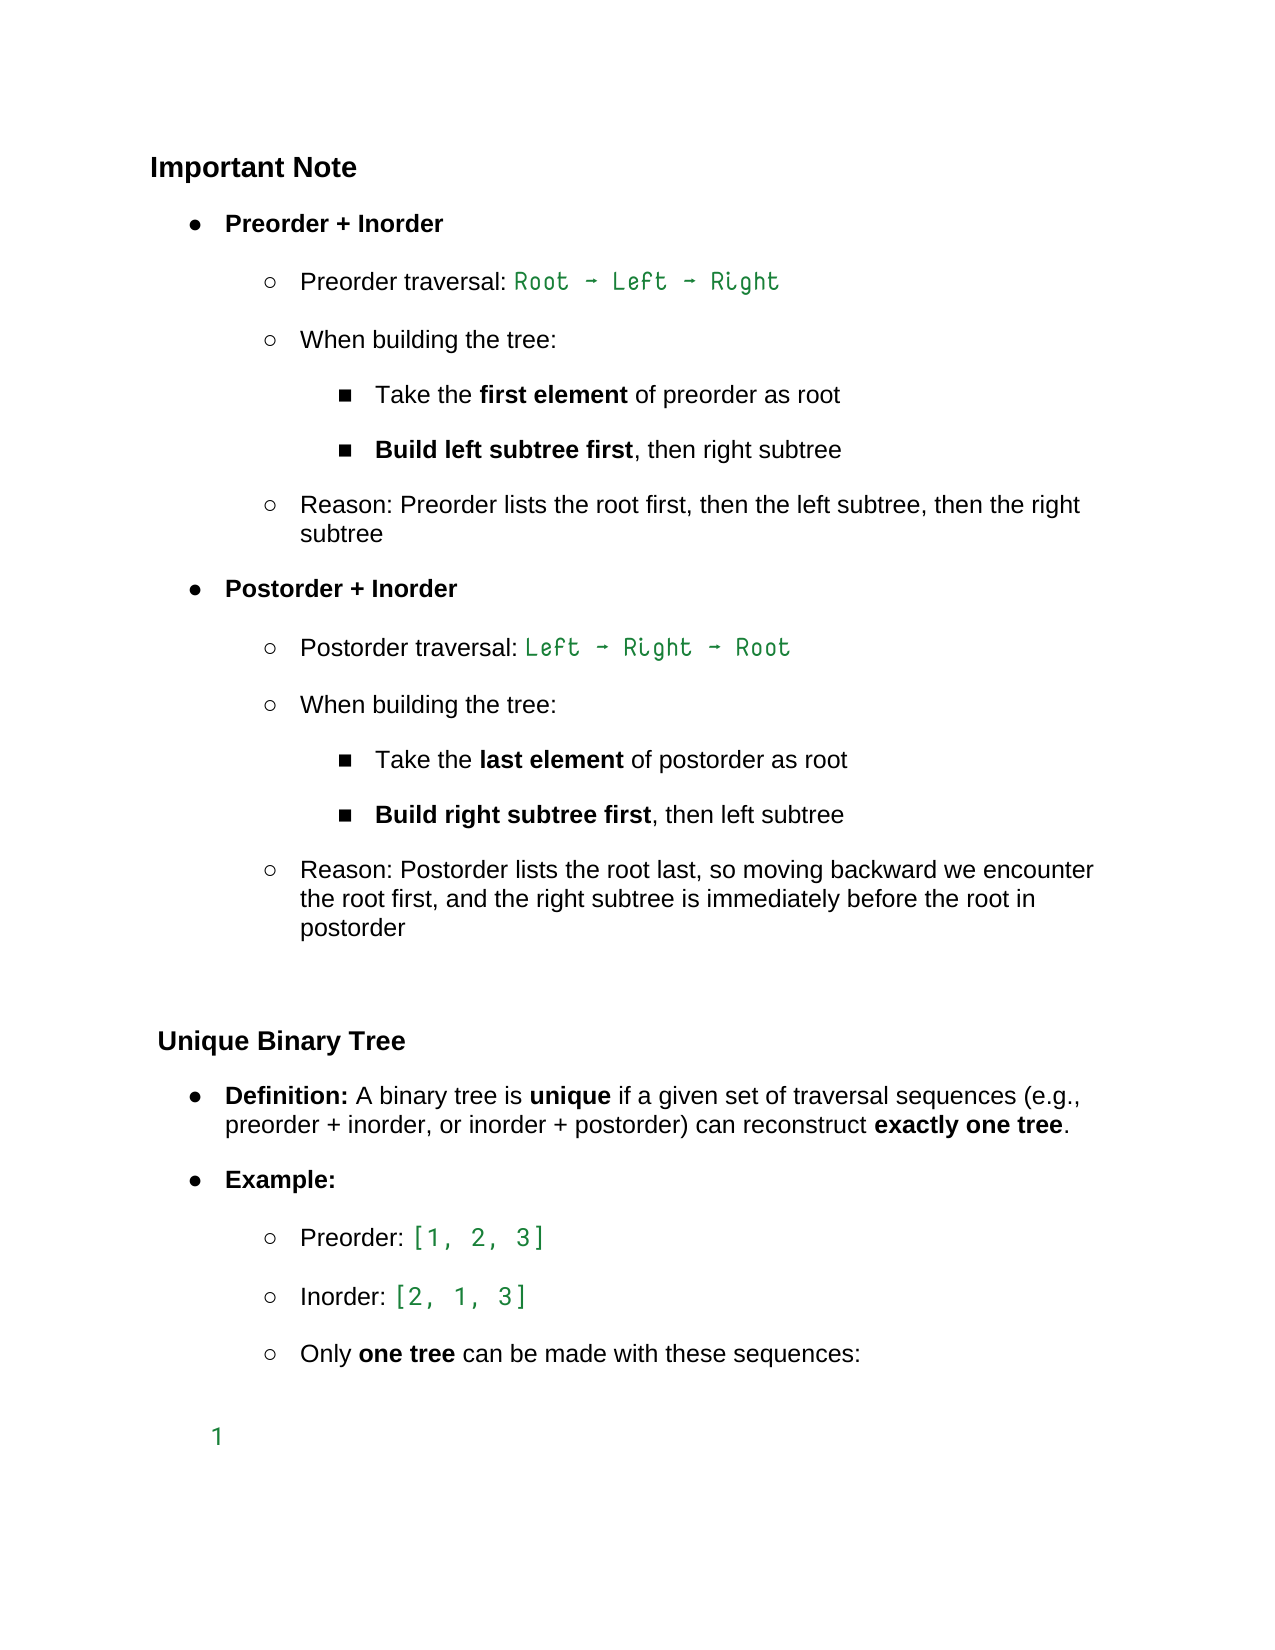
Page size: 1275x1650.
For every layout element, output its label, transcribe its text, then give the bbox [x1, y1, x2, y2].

list Only one tree can be made with these sequences: [262, 1339, 1125, 1394]
subtitle Important Note [150, 150, 1125, 183]
list When building the tree: [262, 325, 1125, 380]
text 1 [150, 1419, 1125, 1452]
list Reason: Preorder lists the root first, then the left subtree, then the right subtree [262, 490, 1125, 574]
list Reason: Postorder lists the root last, so moving backward we encounter the root first, and the right subtree is immediately before the root in postorder [262, 856, 1125, 942]
list Preorder: [1, 2, 3] [262, 1220, 1125, 1279]
list Build left subtree first, then right subtree [337, 435, 1125, 490]
list When building the tree: [262, 690, 1125, 745]
list Postorder + Inorder [187, 574, 1125, 629]
list Inorder: [2, 1, 3] [262, 1279, 1125, 1339]
list Take the first element of preorder as root [337, 380, 1125, 435]
list Preorder + Inorder [187, 208, 1125, 264]
subtitle Unique Binary Tree [150, 1025, 1125, 1056]
list Preorder traversal: Root → Left → Right [262, 264, 1125, 325]
list Example: [187, 1165, 1125, 1220]
list Build right subtree first, then left subtree [337, 800, 1125, 856]
list Take the last element of postorder as root [337, 745, 1125, 800]
list Postorder traversal: Left → Right → Root [262, 629, 1125, 690]
list Definition: A binary tree is unique if a given set of traversal sequences (e.g., preorder + inorder, or inorder + postorder) can reconstruct exactly one tree. [187, 1081, 1125, 1165]
